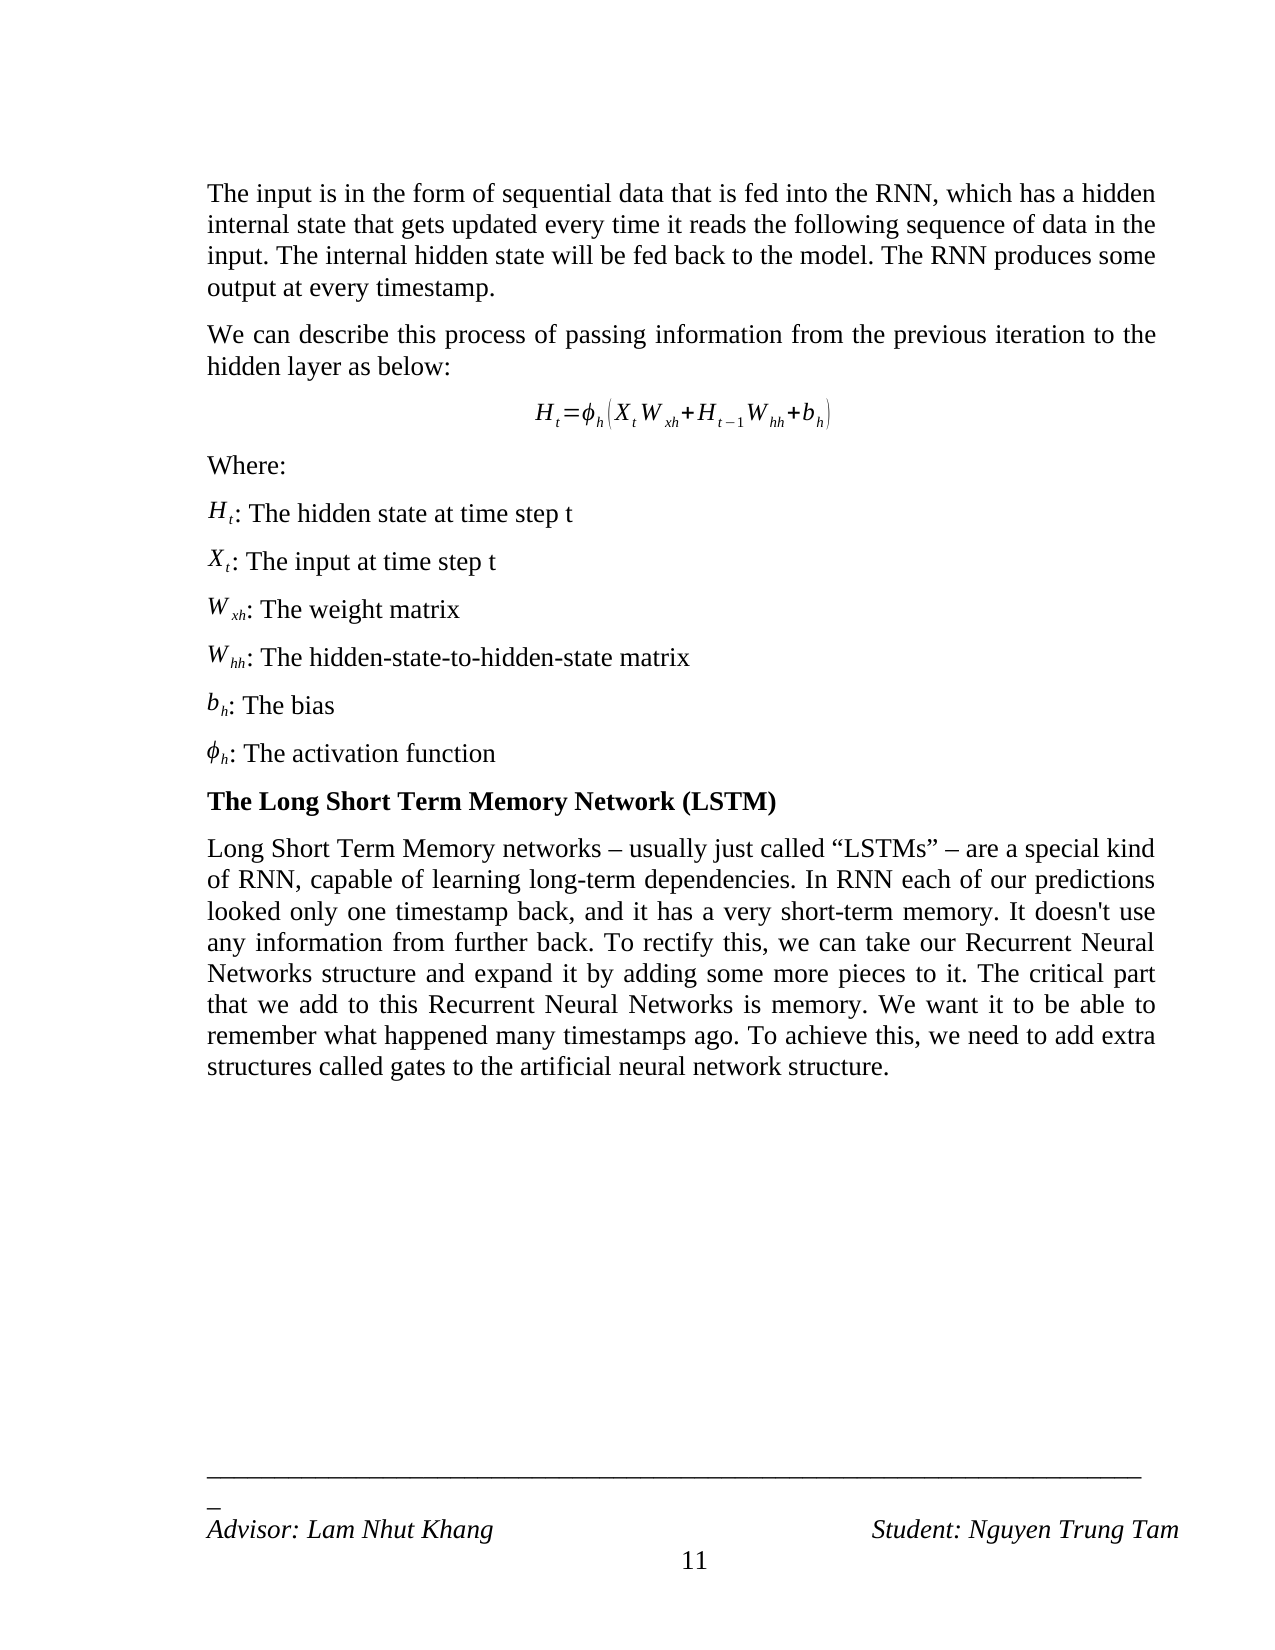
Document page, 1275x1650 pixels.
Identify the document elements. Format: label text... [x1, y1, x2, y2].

text The Long Short Term Memory Network (LSTM) [207, 785, 1157, 816]
text : The weight matrix [207, 593, 1157, 624]
text Where: [207, 449, 1157, 480]
text : The hidden state at time step t [207, 497, 1157, 528]
text : The activation function [207, 737, 1157, 768]
text : The bias [207, 689, 1157, 720]
text The input is in the form of sequential data that is fed into the RNN, which has a hidden internal state that gets updated every time it reads the following sequence of data in the input. The internal hidden state will be fed back to the model. The RNN produces some output at every timestamp. [207, 177, 1157, 302]
text : The input at time step t [207, 544, 1157, 576]
text Long Short Term Memory networks – usually just called “LSTMs” – are a special kind of RNN, capable of learning long-term dependencies. In RNN each of our predictions looked only one timestamp back, and it has a very short-term memory. It doesn't use any information from further back. To rectify this, we can take our Recurrent Neural Networks structure and expand it by adding some more pieces to it. The critical part that we add to this Recurrent Neural Networks is memory. We want it to be able to remember what happened many timestamps ago. To achieve this, we need to add extra structures called gates to the artificial neural network structure. [207, 832, 1157, 1082]
text : The hidden-state-to-hidden-state matrix [207, 641, 1157, 672]
text We can describe this process of passing information from the previous iteration to the hidden layer as below: [207, 318, 1157, 381]
